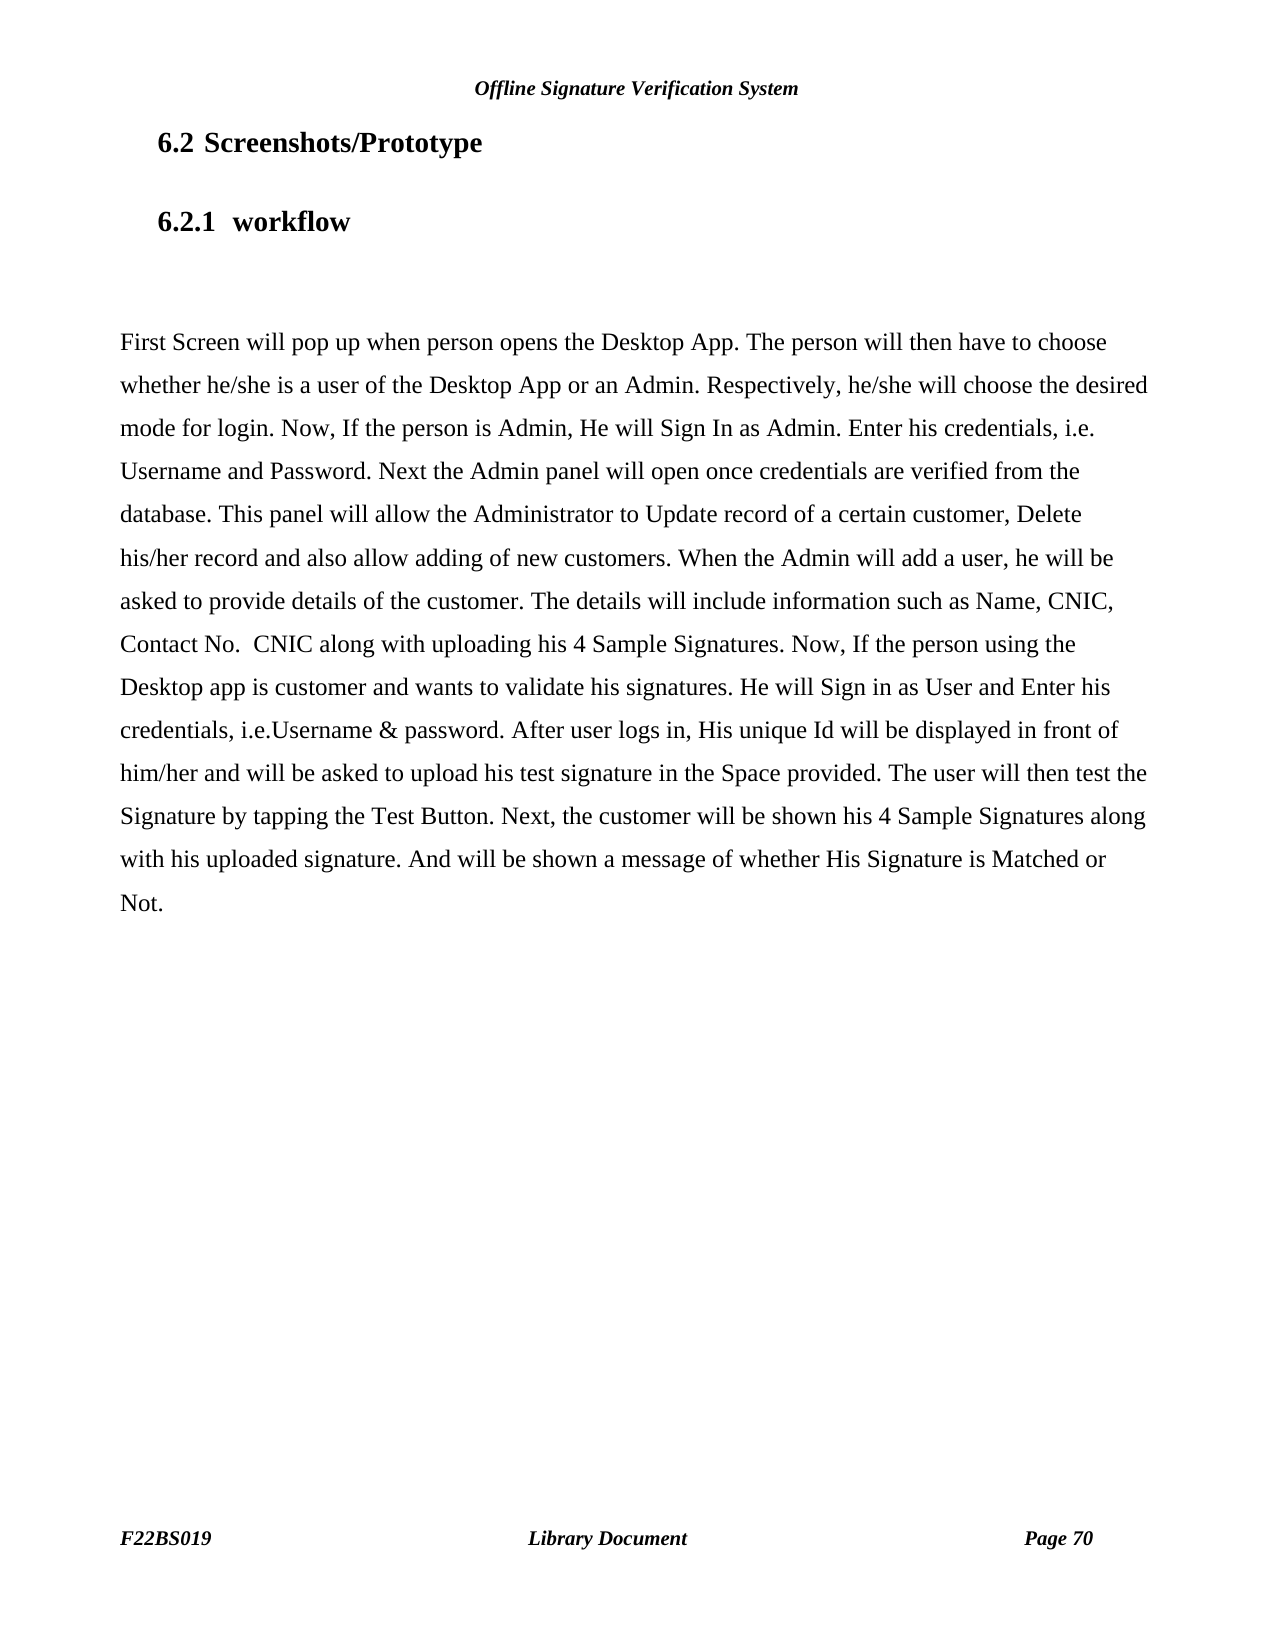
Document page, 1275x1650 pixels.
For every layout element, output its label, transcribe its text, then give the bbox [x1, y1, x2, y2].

subtitle Screenshots/Prototype [157, 125, 1155, 158]
text First Screen will pop up when person opens the Desktop App. The person will then have to choose whether he/she is a user of the Desktop App or an Admin. Respectively, he/she will choose the desired mode for login. Now, If the person is Admin, He will Sign In as Admin. Enter his credentials, i.e. Username and Password. Next the Admin panel will open once credentials are verified from the database. This panel will allow the Administrator to Update record of a certain customer, Delete his/her record and also allow adding of new customers. When the Admin will add a user, he will be asked to provide details of the customer. The details will include information such as Name, CNIC, Contact No. CNIC along with uploading his 4 Sample Signatures. Now, If the person using the Desktop app is customer and wants to validate his signatures. He will Sign in as User and Enter his credentials, i.e.Username & password. After user logs in, His unique Id will be displayed in front of him/her and will be asked to upload his test signature in the Space provided. The user will then test the Signature by tapping the Test Button. Next, the customer will be shown his 4 Sample Signatures along with his uploaded signature. And will be shown a message of whether His Signature is Matched or Not. [120, 327, 1155, 916]
subtitle workflow [157, 204, 1155, 238]
